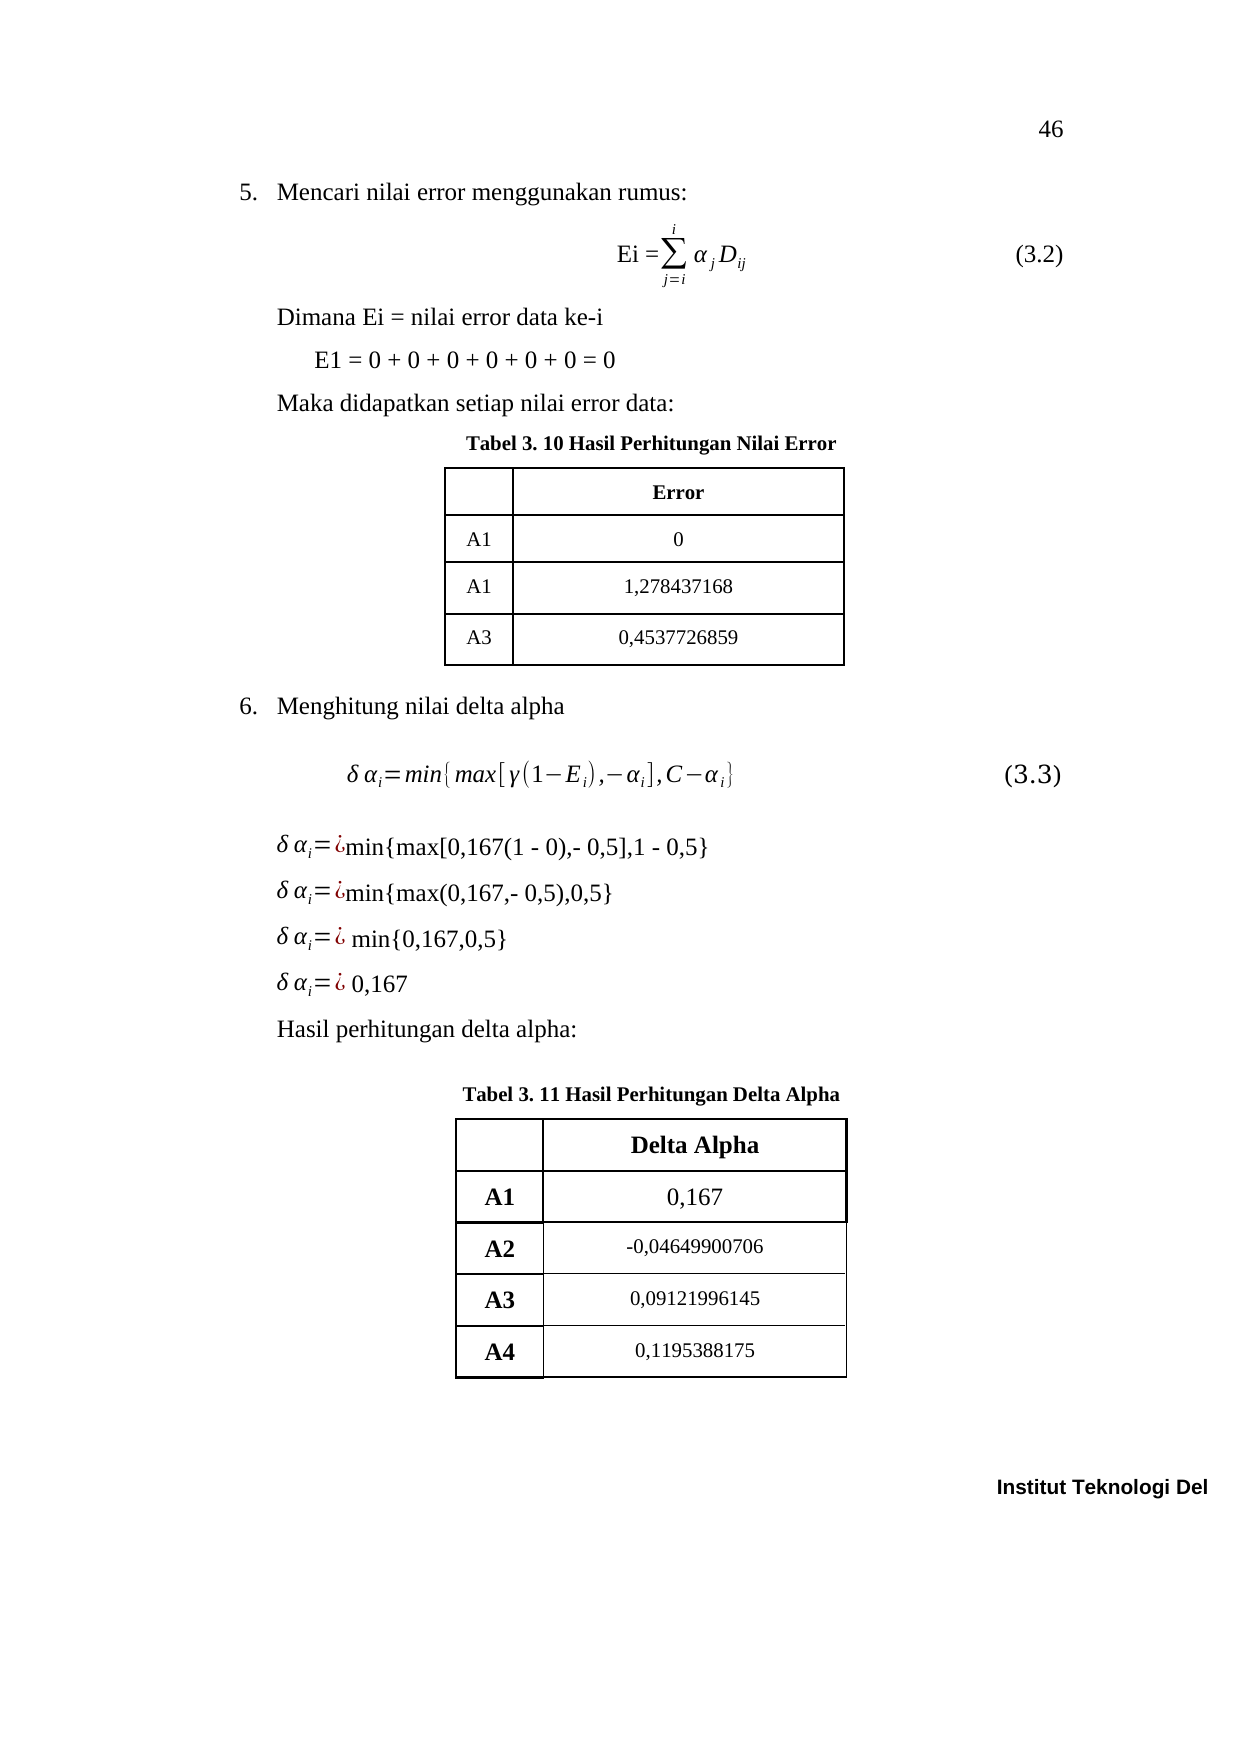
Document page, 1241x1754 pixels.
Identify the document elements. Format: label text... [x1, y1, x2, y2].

text (3.3) [239, 759, 1063, 791]
table_cell A3 [446, 615, 512, 664]
table_cell 0,1195388175 [544, 1325, 846, 1376]
text min{0,167,0,5} [277, 922, 1063, 954]
text Dimana Ei = nilai error data ke-i [277, 302, 1063, 331]
table_header [457, 1120, 542, 1170]
text min{max(0,167,- 0,5),0,5} [277, 877, 1063, 908]
table_cell 0,09121996145 [544, 1273, 846, 1325]
table_cell A1 [446, 563, 512, 612]
table_cell 0,4537726859 [514, 615, 843, 664]
list Menghitung nilai delta alpha [239, 691, 1063, 719]
text Hasil perhitungan delta alpha: [277, 1014, 1063, 1043]
text min{max[0,167(1 - 0),- 0,5],1 - 0,5} [277, 831, 1063, 862]
table_cell 1,278437168 [514, 563, 843, 612]
table_cell -0,04649900706 [544, 1223, 846, 1273]
text Ei = (3.2) [283, 220, 1063, 287]
table_header Delta Alpha [544, 1120, 845, 1170]
table_header Error [514, 469, 843, 514]
text 0,167 [277, 968, 1063, 999]
table_cell A4 [457, 1327, 543, 1376]
list Mencari nilai error menggunakan rumus: [239, 177, 1063, 206]
table_cell 0,167 [544, 1172, 845, 1221]
table_header [446, 469, 512, 514]
text Tabel 3. 10 Hasil Perhitungan Nilai Error [239, 431, 1063, 455]
text Tabel 3. 11 Hasil Perhitungan Delta Alpha [239, 1082, 1063, 1106]
text E1 = 0 + 0 + 0 + 0 + 0 + 0 = 0 [277, 345, 1063, 374]
table_cell A1 [446, 516, 512, 561]
table_cell A2 [457, 1224, 543, 1273]
table_cell A1 [457, 1172, 542, 1221]
table_cell A3 [457, 1275, 543, 1325]
table_cell 0 [514, 516, 843, 561]
text Maka didapatkan setiap nilai error data: [277, 388, 1063, 417]
